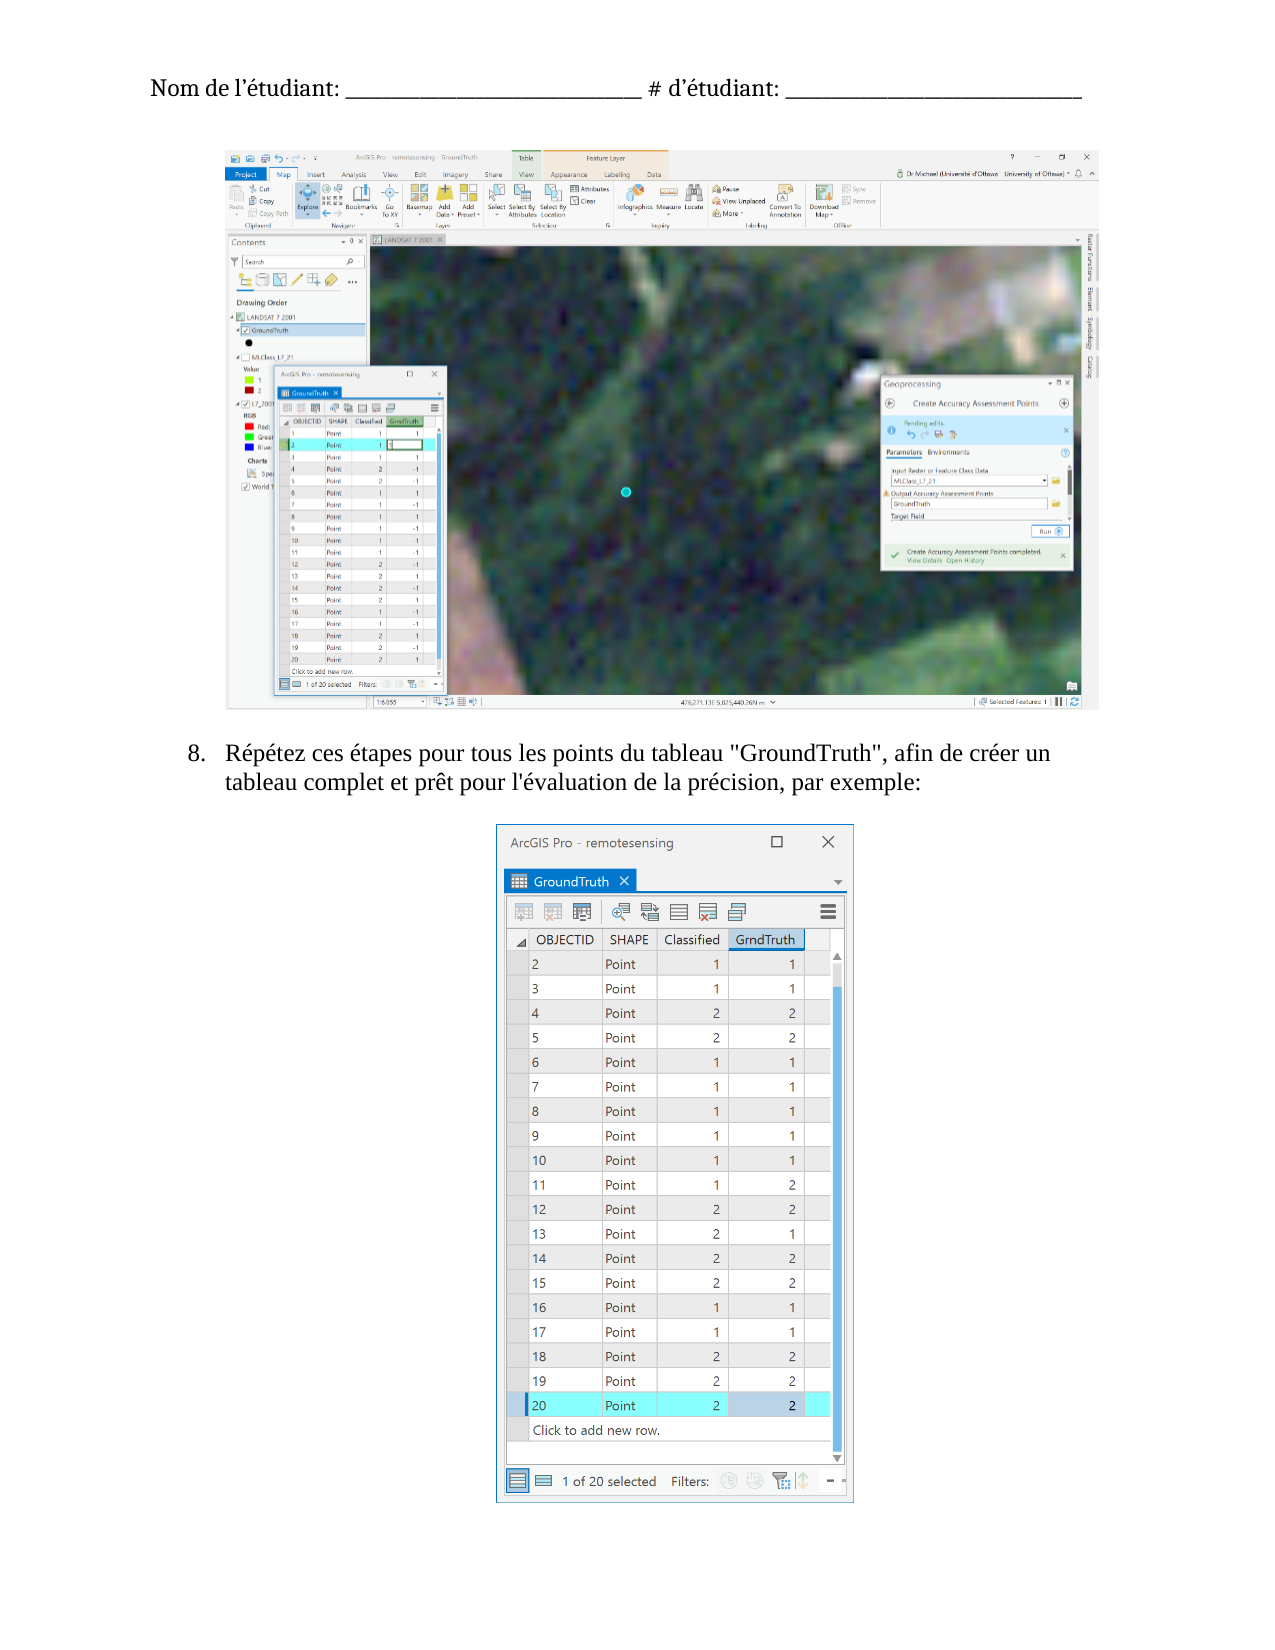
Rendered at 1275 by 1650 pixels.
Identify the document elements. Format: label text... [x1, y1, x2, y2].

picture [496, 824, 854, 1503]
picture [225, 150, 1099, 710]
list Répétez ces étapes pour tous les points du tableau "GroundTruth", afin de créer un tableau complet et prêt pour l'évaluation de la précision, par exemple: [187, 738, 1125, 796]
